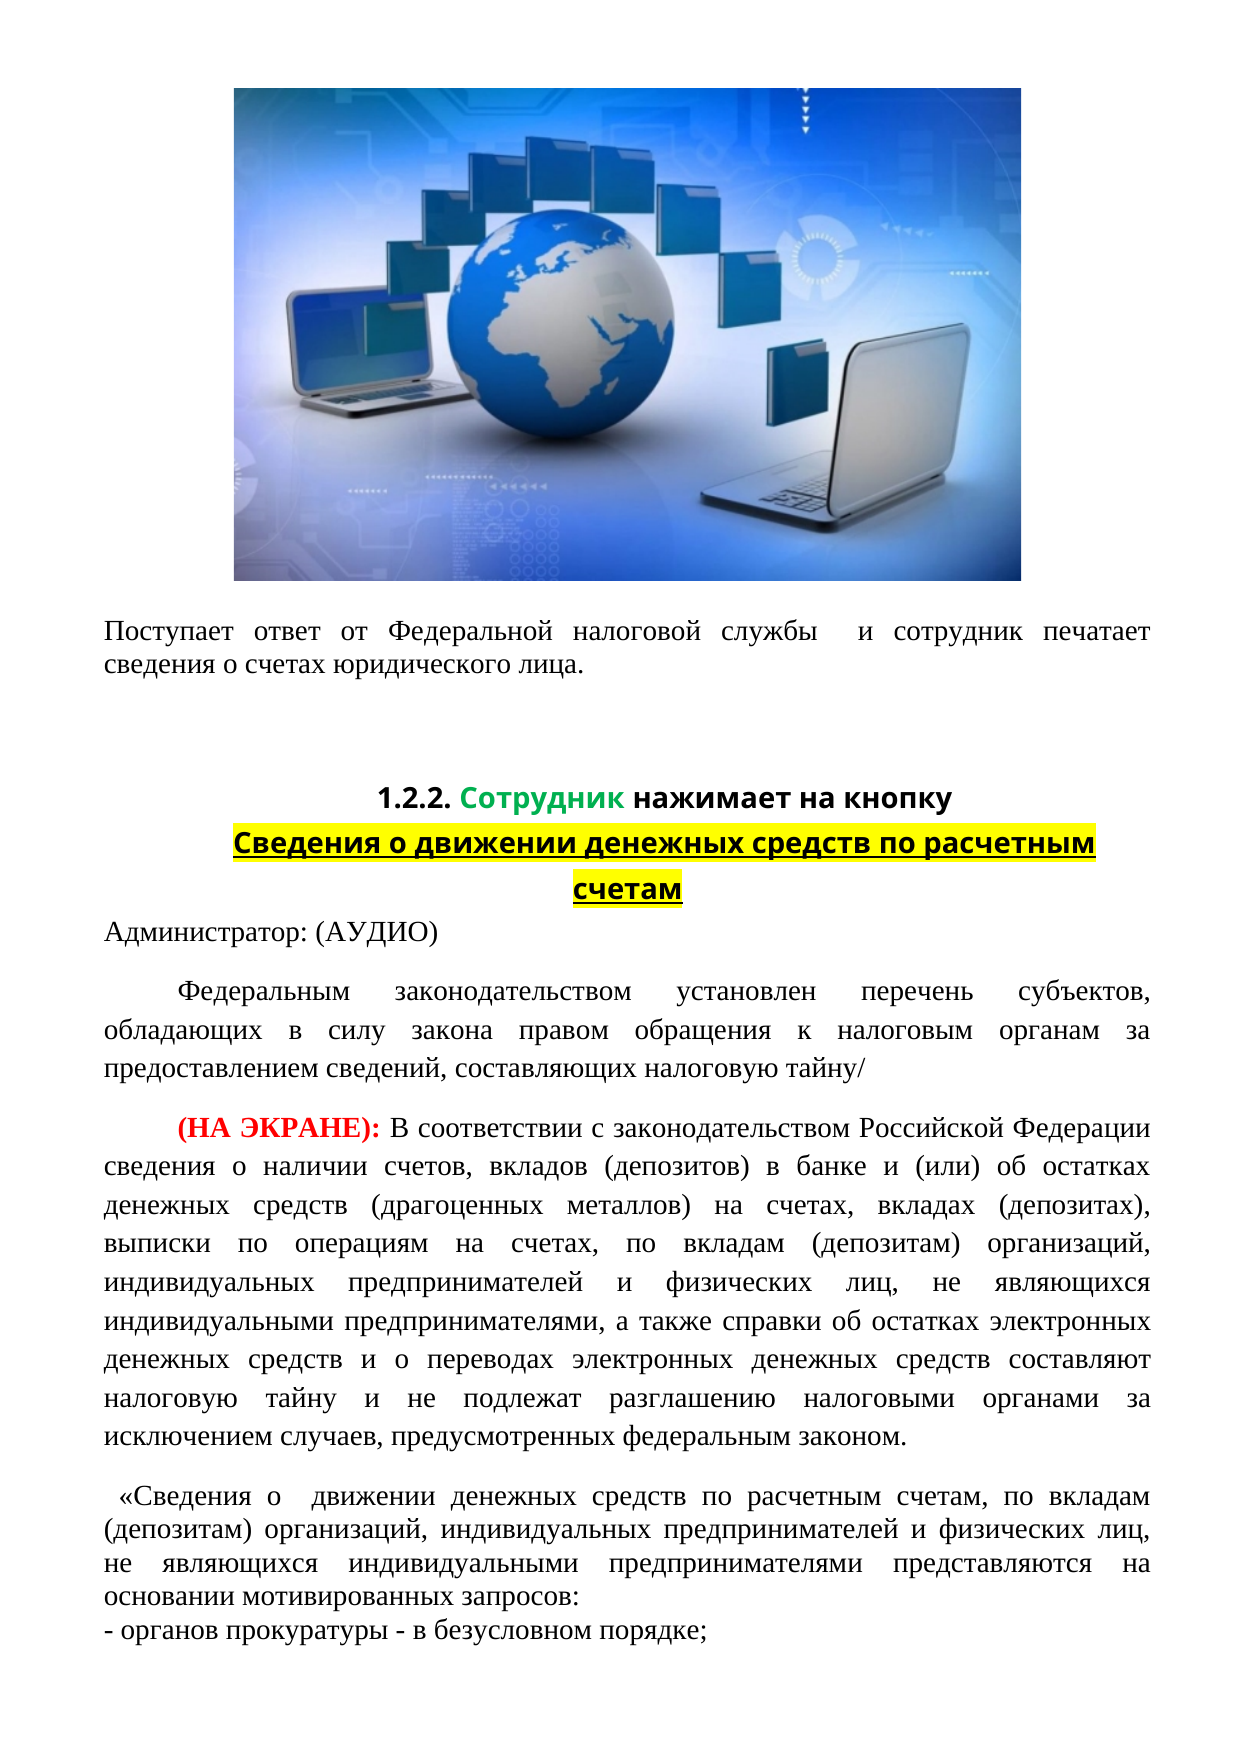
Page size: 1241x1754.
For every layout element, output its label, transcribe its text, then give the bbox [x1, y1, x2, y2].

text - органов прокуратуры - в безусловном порядке; [103, 1612, 1152, 1645]
picture [233, 88, 1022, 581]
text (НА ЭКРАНЕ): В соответствии с законодательством Российской Федерации сведения о наличии счетов, вкладов (депозитов) в банке и (или) об остатках денежных средств (драгоценных металлов) на счетах, вкладах (депозитах), выписки по операциям на счетах, по вкладам (депозитам) организаций, индивидуальных предпринимателей и физических лиц, не являющихся индивидуальными предпринимателями, а также справки об остатках электронных денежных средств и о переводах электронных денежных средств составляют налоговую тайну и не подлежат разглашению налоговыми органами за исключением случаев, предусмотренных федеральным законом. [103, 1110, 1152, 1452]
text Поступает ответ от Федеральной налоговой службы и сотрудник печатает сведения о счетах юридического лица. [103, 613, 1152, 680]
text «Сведения о движении денежных средств по расчетным счетам, по вкладам (депозитам) организаций, индивидуальных предпринимателей и физических лиц, не являющихся индивидуальными предпринимателями представляются на основании мотивированных запросов: [103, 1478, 1152, 1612]
text 1.2.2. Сотрудник нажимает на кнопку [103, 777, 1152, 817]
text Сведения о движении денежных средств по расчетным счетам [103, 823, 1152, 908]
text Федеральным законодательством установлен перечень субъектов, обладающих в силу закона правом обращения к налоговым органам за предоставлением сведений, составляющих налоговую тайну/ [103, 973, 1152, 1084]
text Администратор: (АУДИО) [103, 914, 1152, 948]
